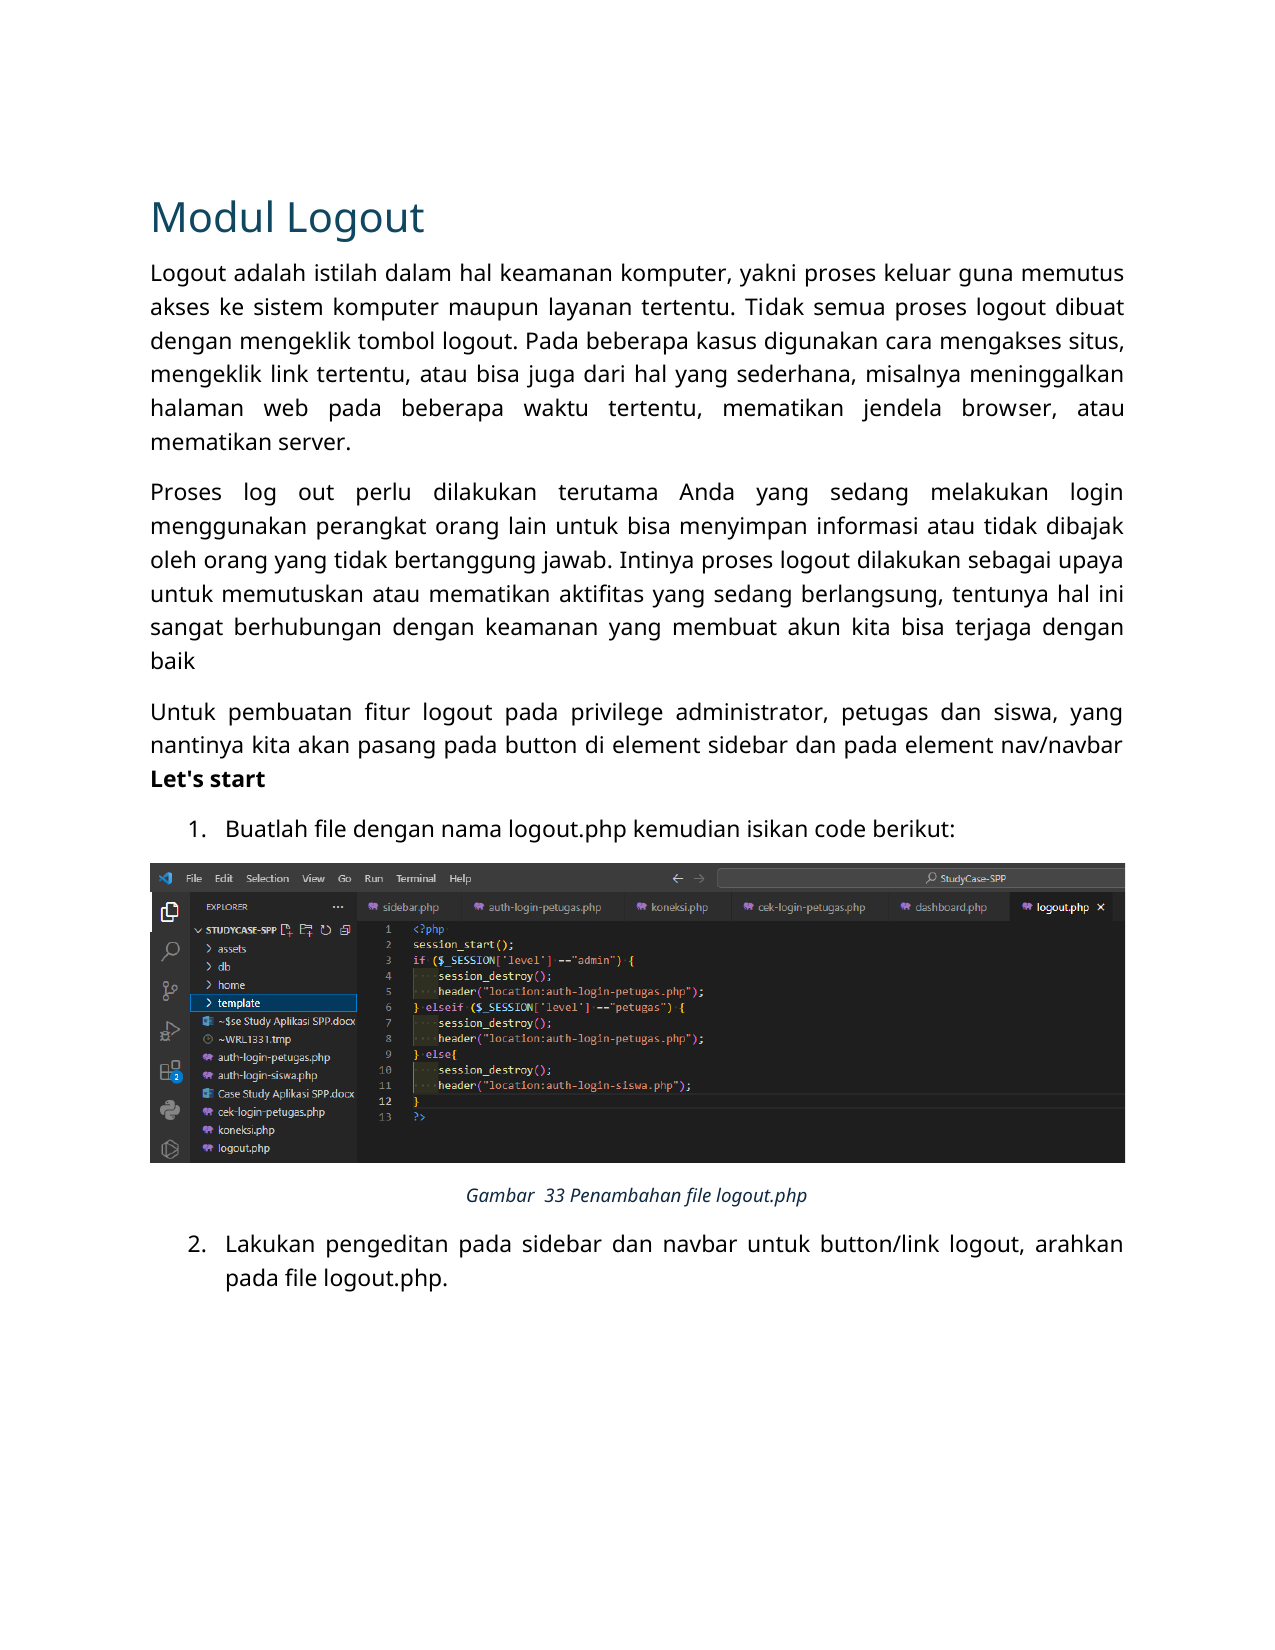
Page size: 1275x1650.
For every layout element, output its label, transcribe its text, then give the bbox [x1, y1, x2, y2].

text Untuk pembuatan fitur logout pada privilege administrator, petugas dan siswa, yang nantinya kita akan pasang pada button di element sidebar dan pada element nav/navbar Let's start [150, 695, 1125, 794]
text Gambar Penambahan file logout.php [150, 1182, 1125, 1208]
subtitle Modul Logout [150, 187, 1125, 244]
text Logout adalah istilah dalam hal keamanan komputer, yakni proses keluar guna memutus akses ke sistem komputer maupun layanan tertentu. Ti­dak semua proses logout dibuat dengan mengeklik tombol logout. Pada beberapa kasus digunakan ca­ra mengakses situs, mengeklik link tertentu, atau bisa juga dari hal yang sederhana, misalnya meninggalkan halaman web pada beberapa waktu tertentu, mematikan jendela brow­ser, atau mematikan server. [150, 257, 1125, 457]
list Buatlah file dengan nama logout.php kemudian isikan code berikut: [187, 813, 1125, 844]
text Proses log out perlu dilakukan terutama Anda yang sedang melakukan login menggunakan perangkat orang lain untuk bisa menyimpan informasi atau tidak dibajak oleh orang yang tidak bertanggung jawab. Intinya proses logout dilakukan sebagai upaya untuk memutuskan atau mematikan aktifitas yang sedang berlangsung, tentunya hal ini sangat berhubungan dengan keamanan yang membuat akun kita bisa terjaga dengan baik [150, 476, 1125, 676]
picture [150, 863, 1125, 1163]
list Lakukan pengeditan pada sidebar dan navbar untuk button/link logout, arahkan pada file logout.php. [187, 1228, 1125, 1293]
